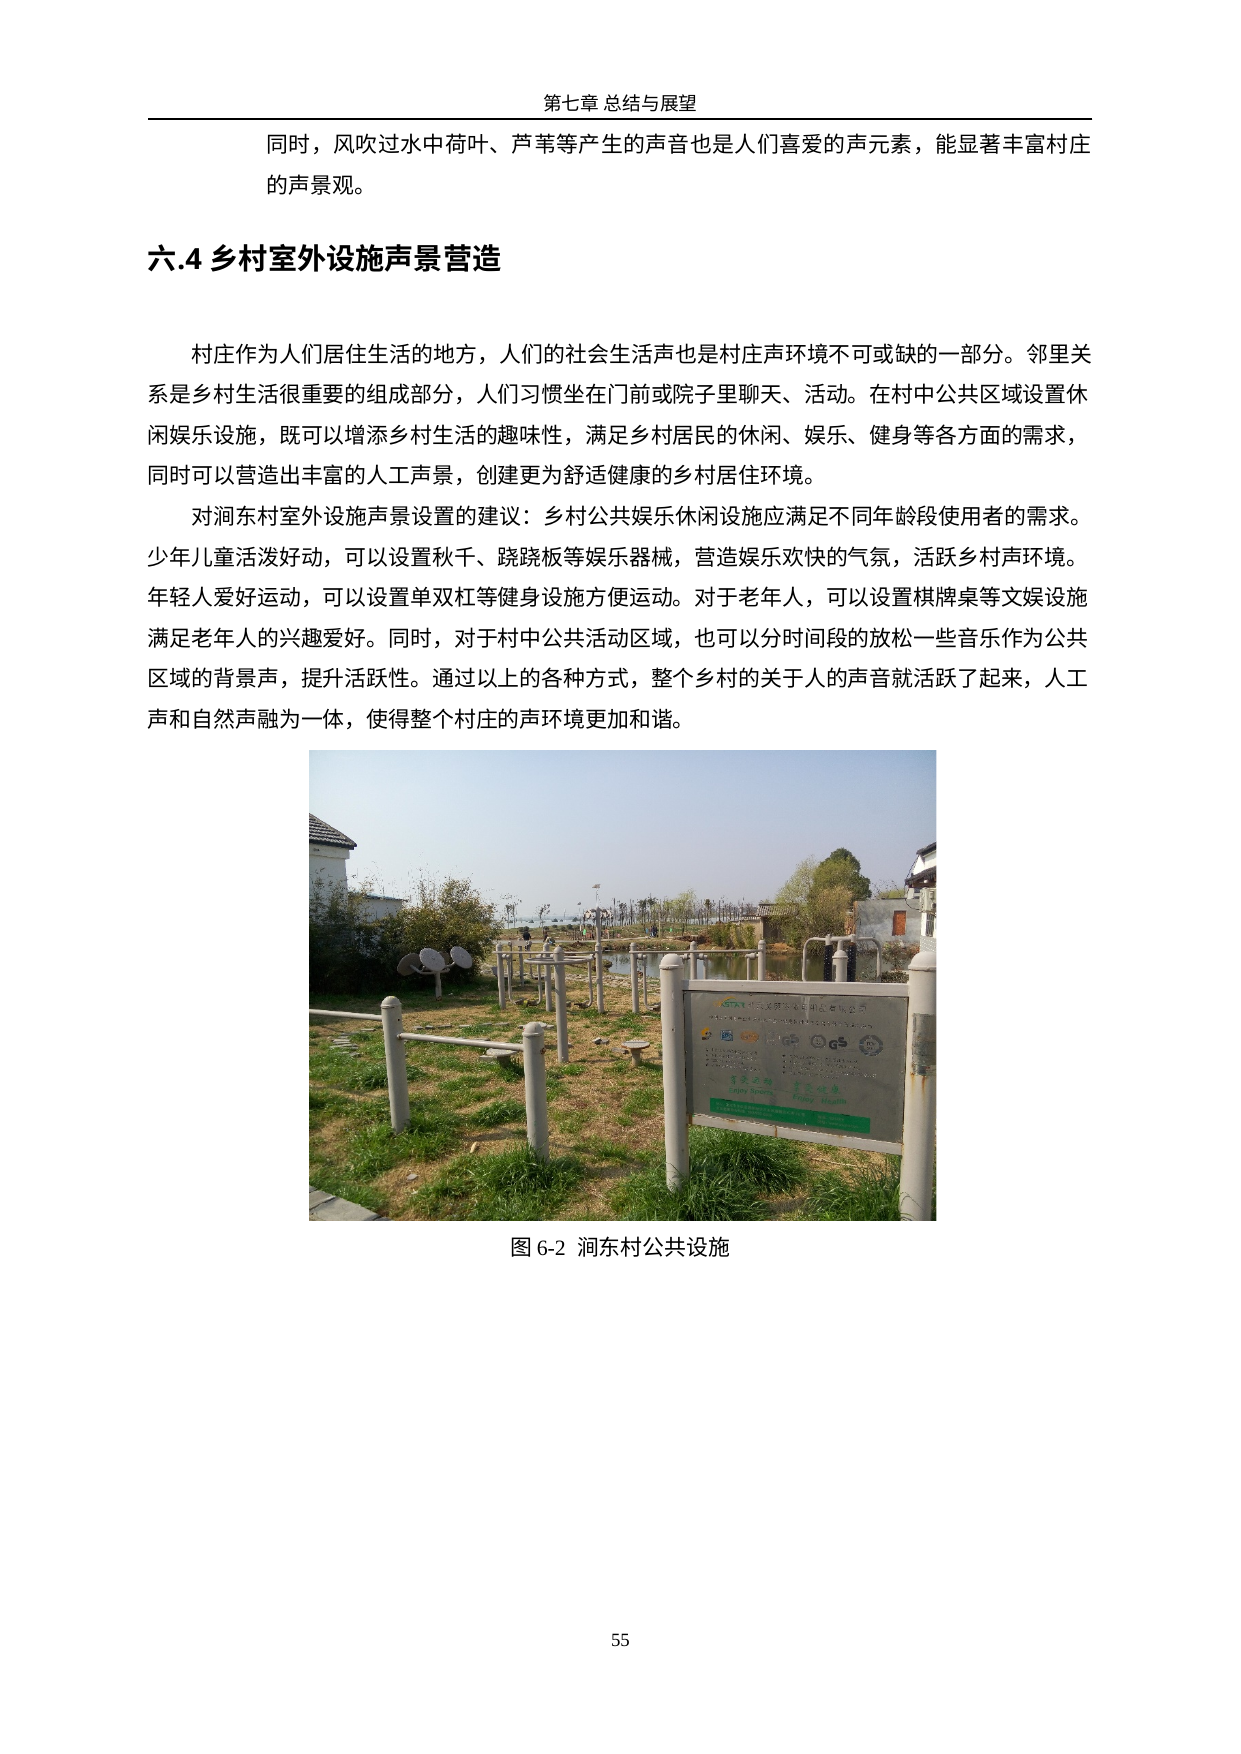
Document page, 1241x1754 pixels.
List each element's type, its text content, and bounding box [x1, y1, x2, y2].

text 乡村室外设施声景营造 [148, 224, 1092, 289]
text 对涧东村室外设施声景设置的建议：乡村公共娱乐休闲设施应满足不同年龄段使用者的需求。少年儿童活泼好动，可以设置秋千、跷跷板等娱乐器械，营造娱乐欢快的气氛，活跃乡村声环境。年轻人爱好运动，可以设置单双杠等健身设施方便运动。对于老年人，可以设置棋牌桌等文娱设施满足老年人的兴趣爱好。同时，对于村中公共活动区域，也可以分时间段的放松一些音乐作为公共区域的背景声，提升活跃性。通过以上的各种方式，整个乡村的关于人的声音就活跃了起来，人工声和自然声融为一体，使得整个村庄的声环境更加和谐。 [148, 498, 1092, 734]
picture [309, 750, 937, 1221]
text 村庄作为人们居住生活的地方，人们的社会生活声也是村庄声环境不可或缺的一部分。邻里关系是乡村生活很重要的组成部分，人们习惯坐在门前或院子里聊天、活动。在村中公共区域设置休闲娱乐设施，既可以增添乡村生活的趣味性，满足乡村居民的休闲、娱乐、健身等各方面的需求，同时可以营造出丰富的人工声景，创建更为舒适健康的乡村居住环境。 [148, 336, 1092, 491]
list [191, 127, 1092, 200]
text 图6-2 涧东村公共设施 [148, 1229, 1092, 1262]
